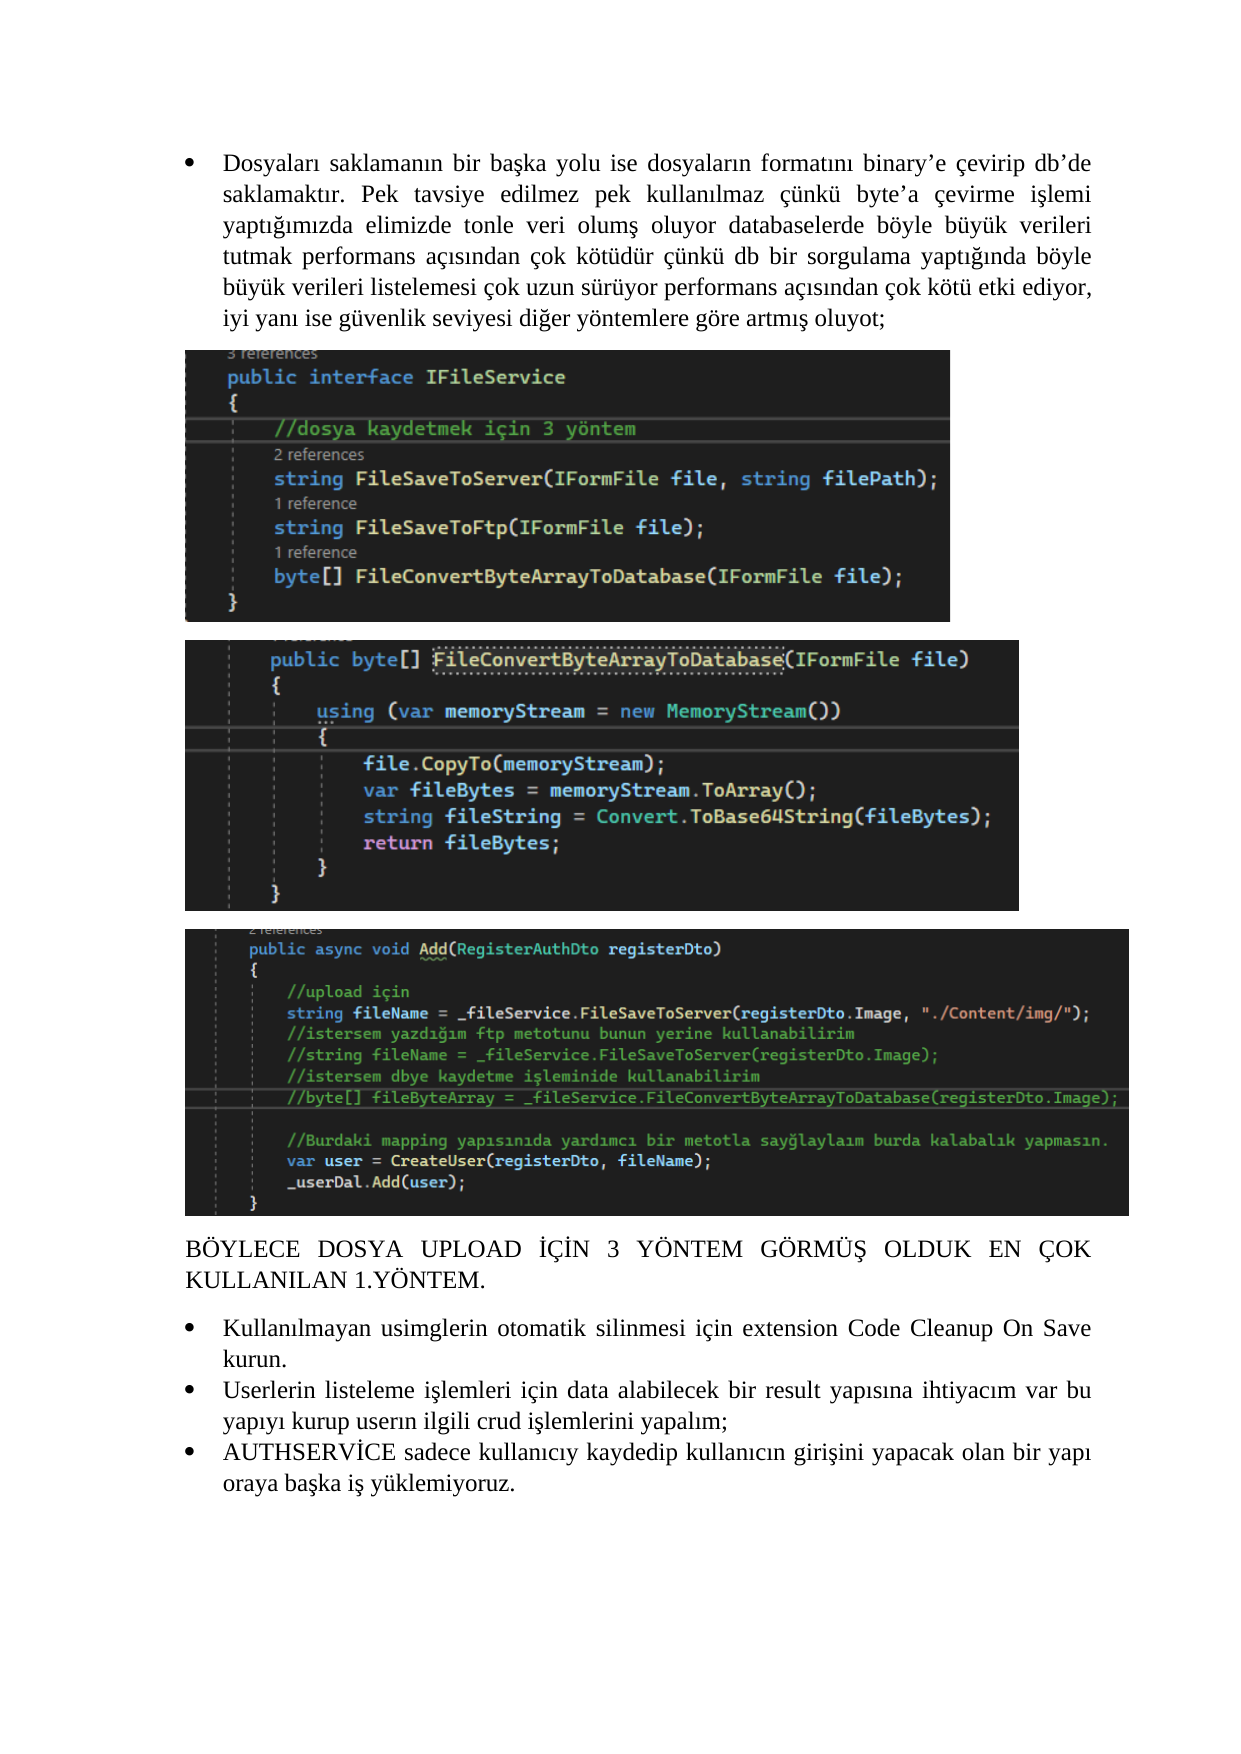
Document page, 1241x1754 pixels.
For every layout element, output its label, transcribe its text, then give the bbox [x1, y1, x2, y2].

text BÖYLECE DOSYA UPLOAD İÇİN 3 YÖNTEM GÖRMÜŞ OLDUK EN ÇOK KULLANILAN 1.YÖNTEM. [185, 1234, 1093, 1294]
list Dosyaları saklamanın bir başka yolu ise dosyaların formatını binary’e çevirip db’de saklamaktır. Pek tavsiye edilmez pek kullanılmaz çünkü byte’a çevirme işlemi yaptığımızda elimizde tonle veri olumş oluyor databaselerde böyle büyük verileri tutmak performans açısından çok kötüdür çünkü db bir sorgulama yaptığında böyle büyük verileri listelemesi çok uzun sürüyor performans açısından çok kötü etki ediyor, iyi yanı ise güvenlik seviyesi diğer yöntemlere göre artmış oluyot; [185, 148, 1093, 332]
list Kullanılmayan usimglerin otomatik silinmesi için extension Code Cleanup On Save kurun. [185, 1313, 1093, 1373]
picture [185, 350, 951, 622]
list Userlerin listeleme işlemleri için data alabilecek bir result yapısına ihtiyacım var bu yapıyı kurup userın ilgili crud işlemlerini yapalım; [185, 1375, 1093, 1435]
picture [185, 929, 1129, 1216]
list AUTHSERVİCE sadece kullanıcıy kaydedip kullanıcın girişini yapacak olan bir yapı oraya başka iş yüklemiyoruz. [185, 1437, 1093, 1497]
picture [185, 640, 1019, 911]
